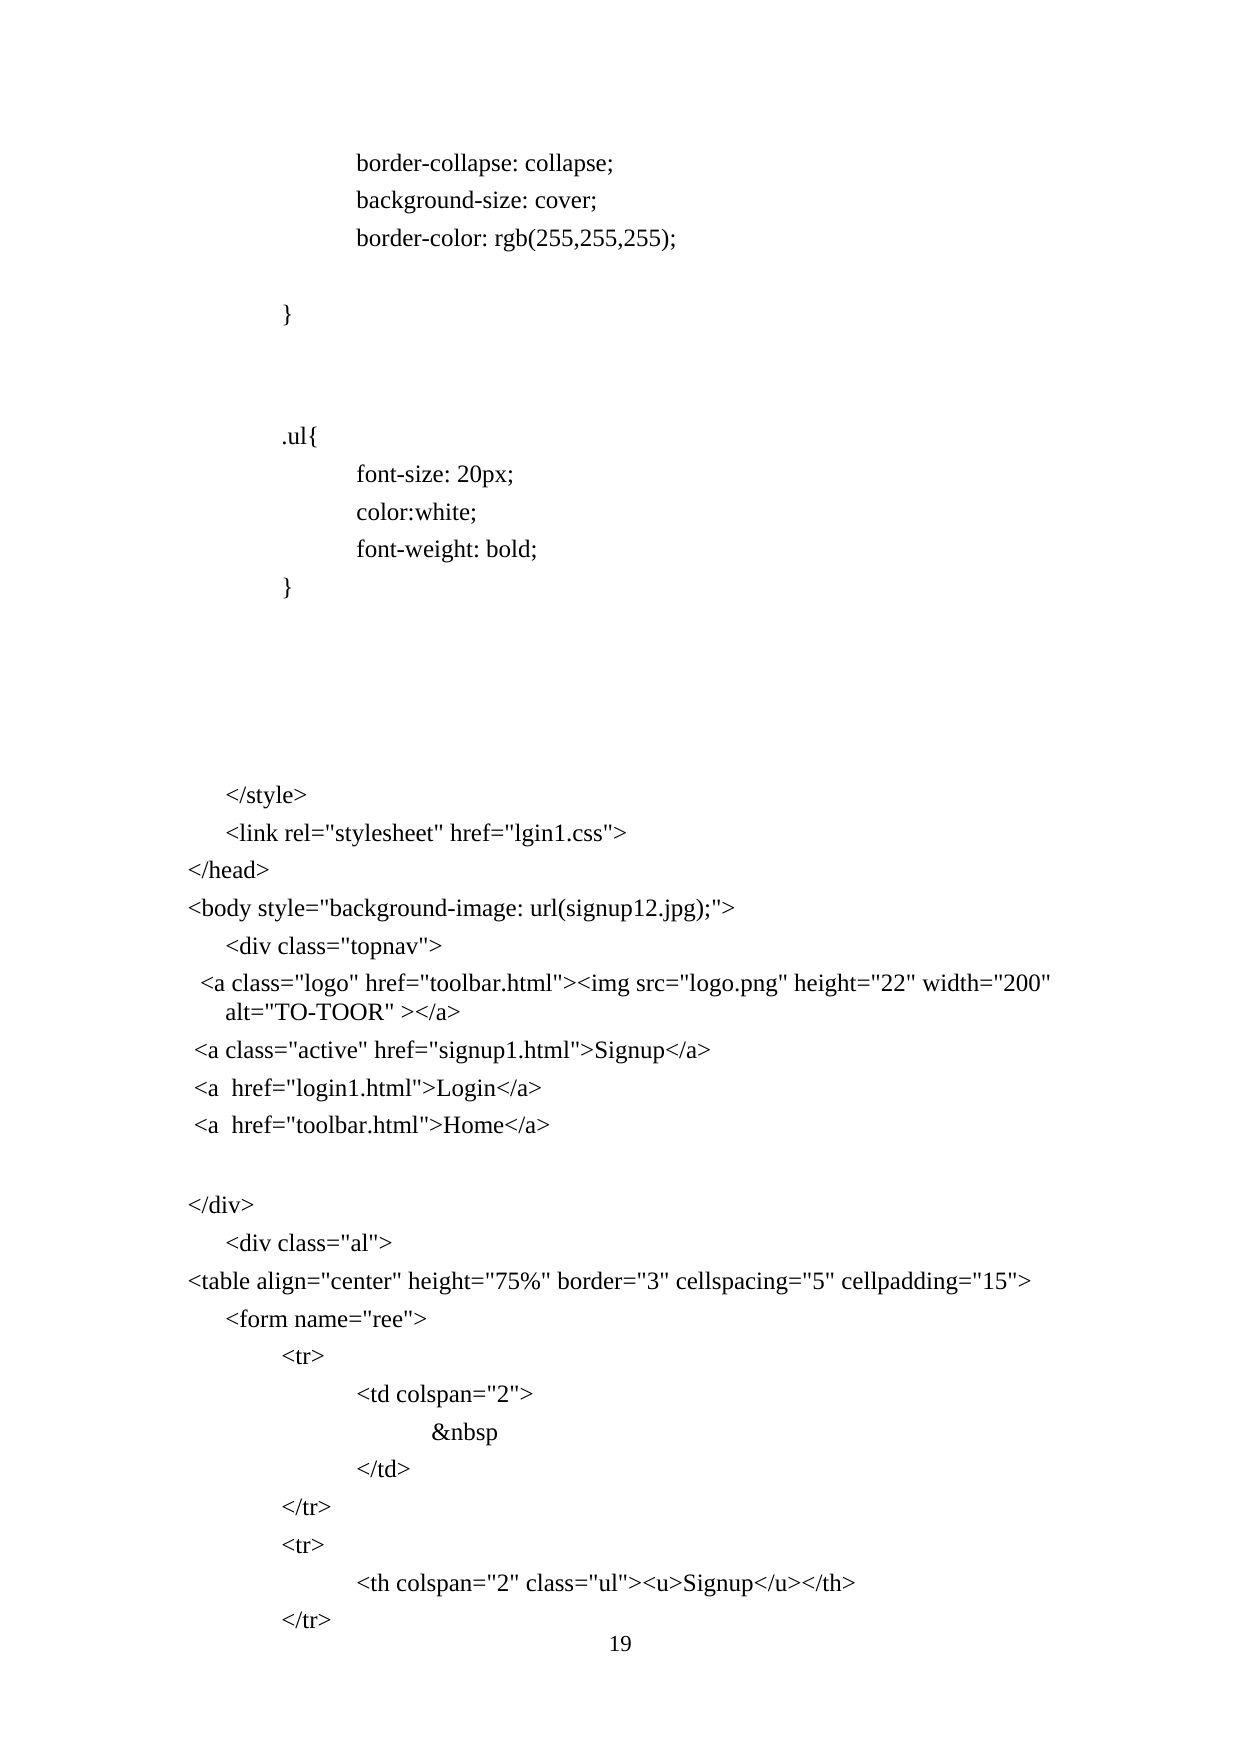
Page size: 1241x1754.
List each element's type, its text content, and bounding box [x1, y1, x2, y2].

subtitle <a href="login1.html">Login</a> [187, 1073, 1140, 1101]
subtitle border-color: rgb(255,255,255); [187, 223, 1140, 252]
subtitle <body style="background-image: url(signup12.jpg);"> [187, 893, 1140, 922]
subtitle <tr> [187, 1530, 1140, 1559]
subtitle </head> [187, 855, 1140, 884]
subtitle </tr> [187, 1492, 1140, 1521]
subtitle <table align="center" height="75%" border="3" cellspacing="5" cellpadding="15"> [187, 1266, 1140, 1295]
subtitle </td> [187, 1454, 1140, 1483]
subtitle font-size: 20px; [187, 459, 1140, 488]
subtitle <a class="active" href="signup1.html">Signup</a> [187, 1035, 1140, 1064]
subtitle <link rel="stylesheet" href="lgin1.css"> [187, 818, 1140, 846]
subtitle <form name="ree"> [187, 1304, 1140, 1332]
subtitle </style> [187, 780, 1140, 809]
subtitle <div class="al"> [187, 1228, 1140, 1257]
subtitle <div class="topnav"> [187, 931, 1140, 959]
subtitle .ul{ [187, 421, 1140, 450]
subtitle border-collapse: collapse; [187, 148, 1140, 177]
subtitle &nbsp [187, 1417, 1140, 1446]
subtitle background-size: cover; [187, 186, 1140, 214]
subtitle <tr> [187, 1341, 1140, 1370]
subtitle color:white; [187, 497, 1140, 526]
subtitle <a class="logo" href="toolbar.html"><img src="logo.png" height="22" width="200" alt="TO-TOOR" ></a> [187, 968, 1140, 1026]
subtitle } [187, 299, 1140, 327]
subtitle font-weight: bold; [187, 534, 1140, 563]
subtitle } [187, 572, 1140, 601]
subtitle </div> [187, 1191, 1140, 1219]
subtitle </tr> [187, 1605, 1140, 1634]
subtitle <th colspan="2" class="ul"><u>Signup</u></th> [187, 1568, 1140, 1596]
subtitle <a href="toolbar.html">Home</a> [187, 1110, 1140, 1139]
subtitle <td colspan="2"> [187, 1379, 1140, 1408]
